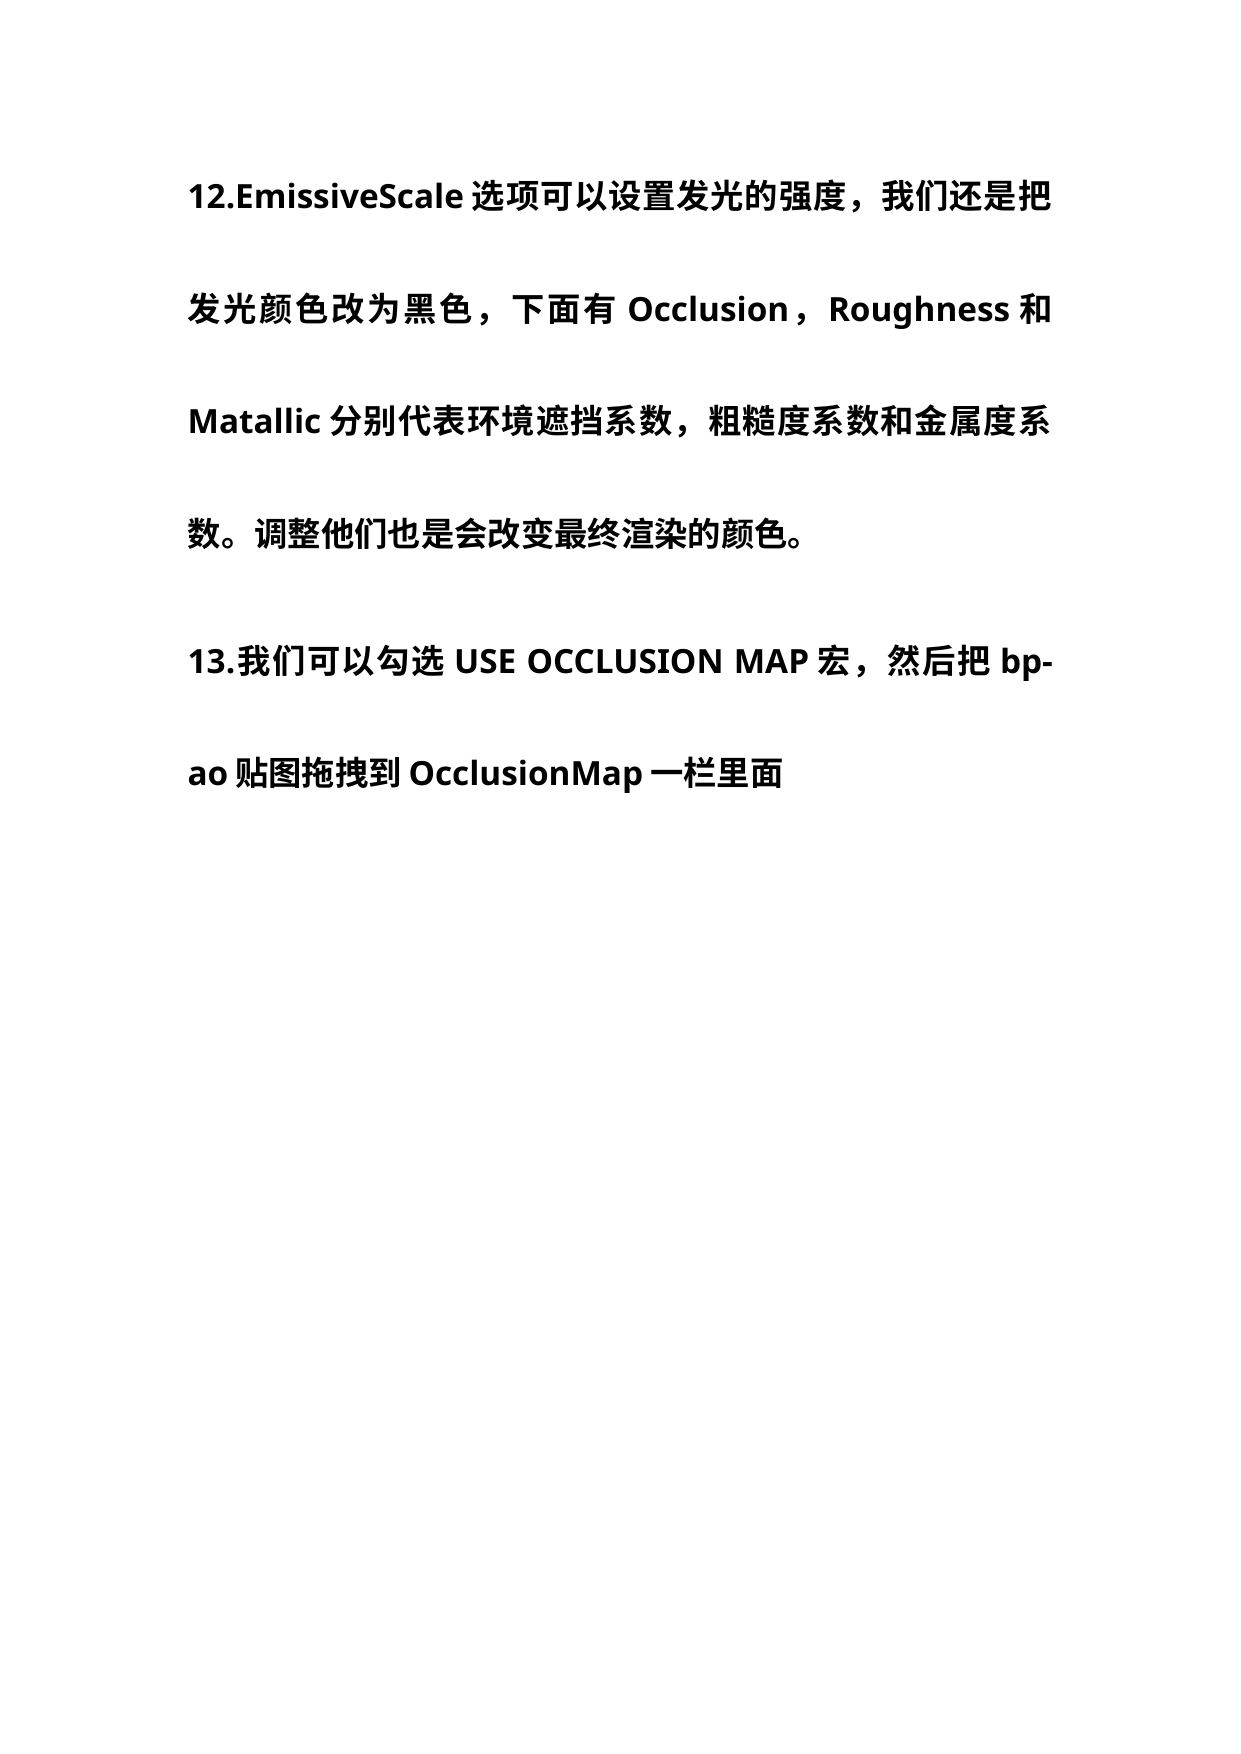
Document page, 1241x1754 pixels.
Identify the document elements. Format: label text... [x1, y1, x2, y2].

subtitle 13.我们可以勾选USE OCCLUSION MAP宏，然后把bp-ao贴图拖拽到OcclusionMap一栏里面 [187, 626, 1053, 804]
subtitle 12.EmissiveScale选项可以设置发光的强度，我们还是把发光颜色改为黑色，下面有Occlusion，Roughness和Matallic分别代表环境遮挡系数，粗糙度系数和金属度系数。调整他们也是会改变最终渲染的颜色。 [187, 162, 1053, 564]
